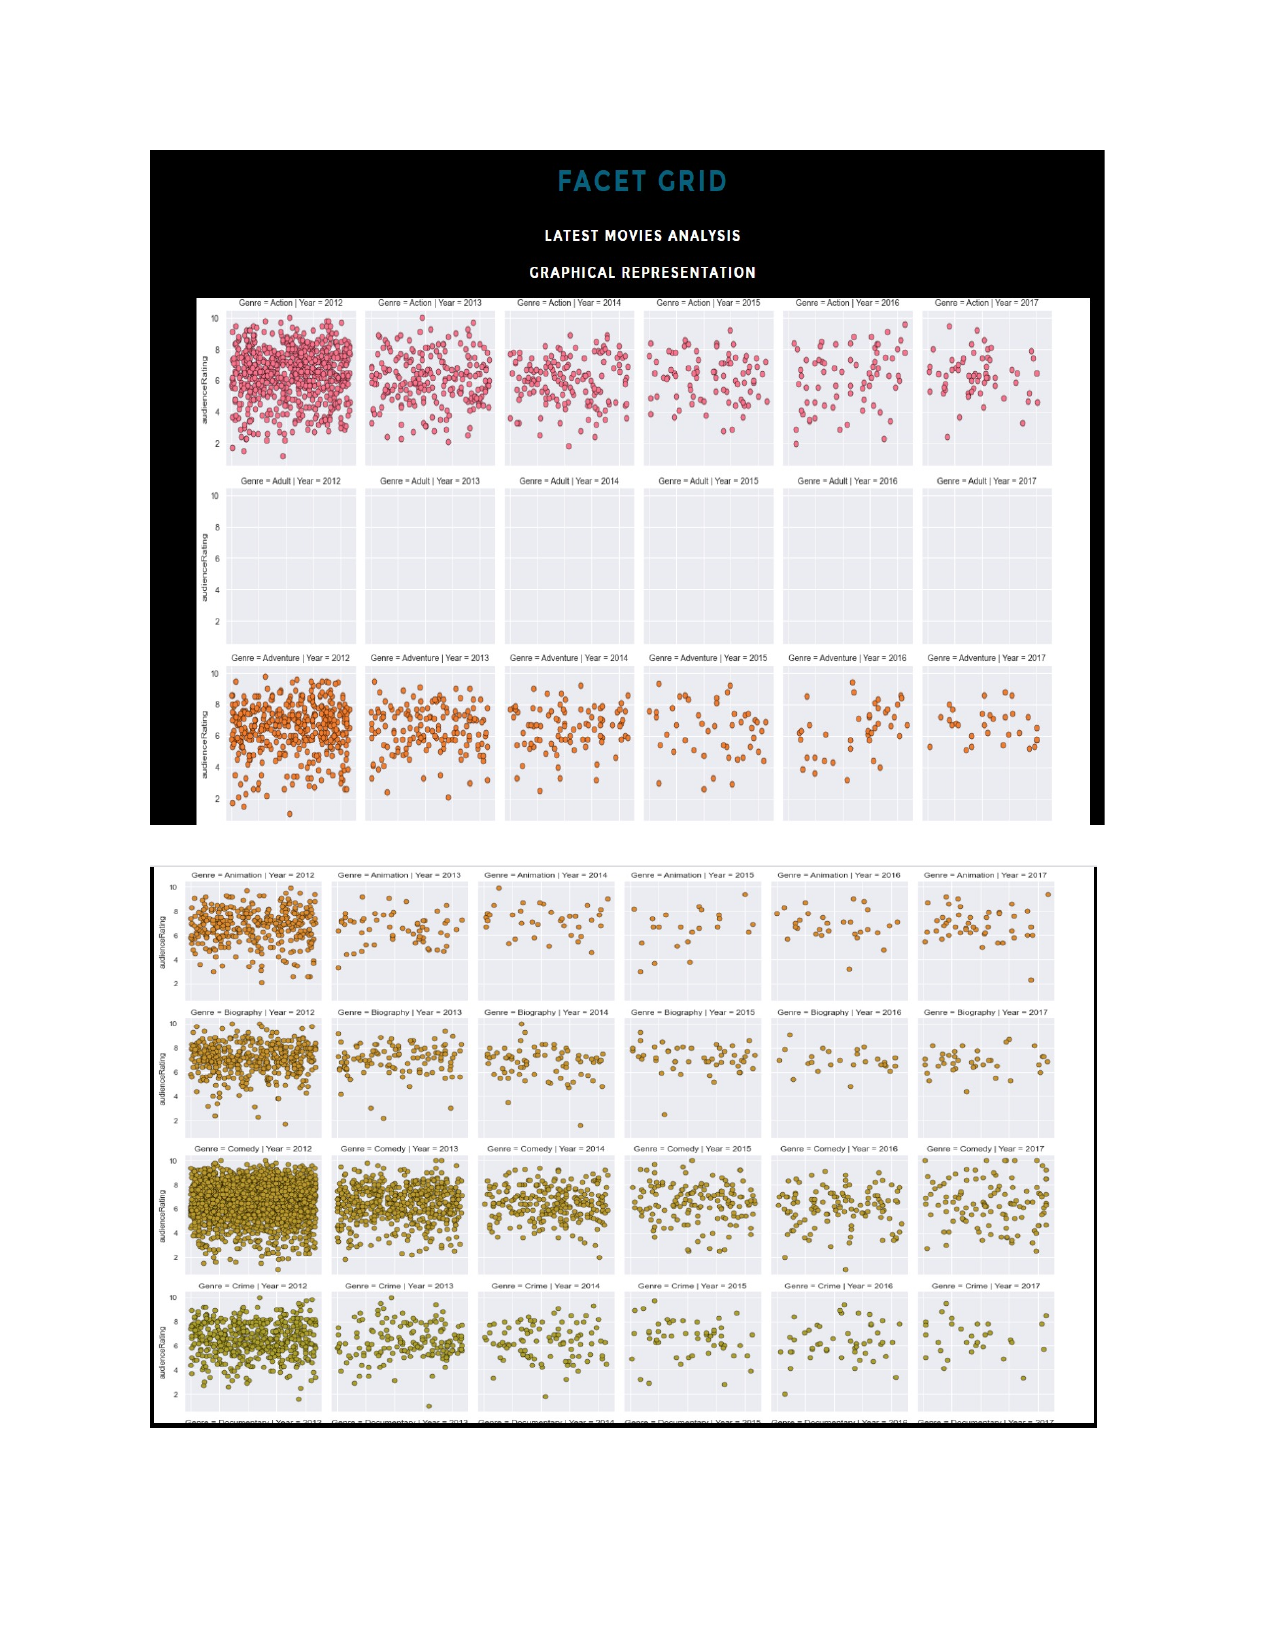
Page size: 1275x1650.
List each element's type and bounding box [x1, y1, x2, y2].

picture [150, 864, 1097, 1428]
picture [150, 150, 1105, 825]
